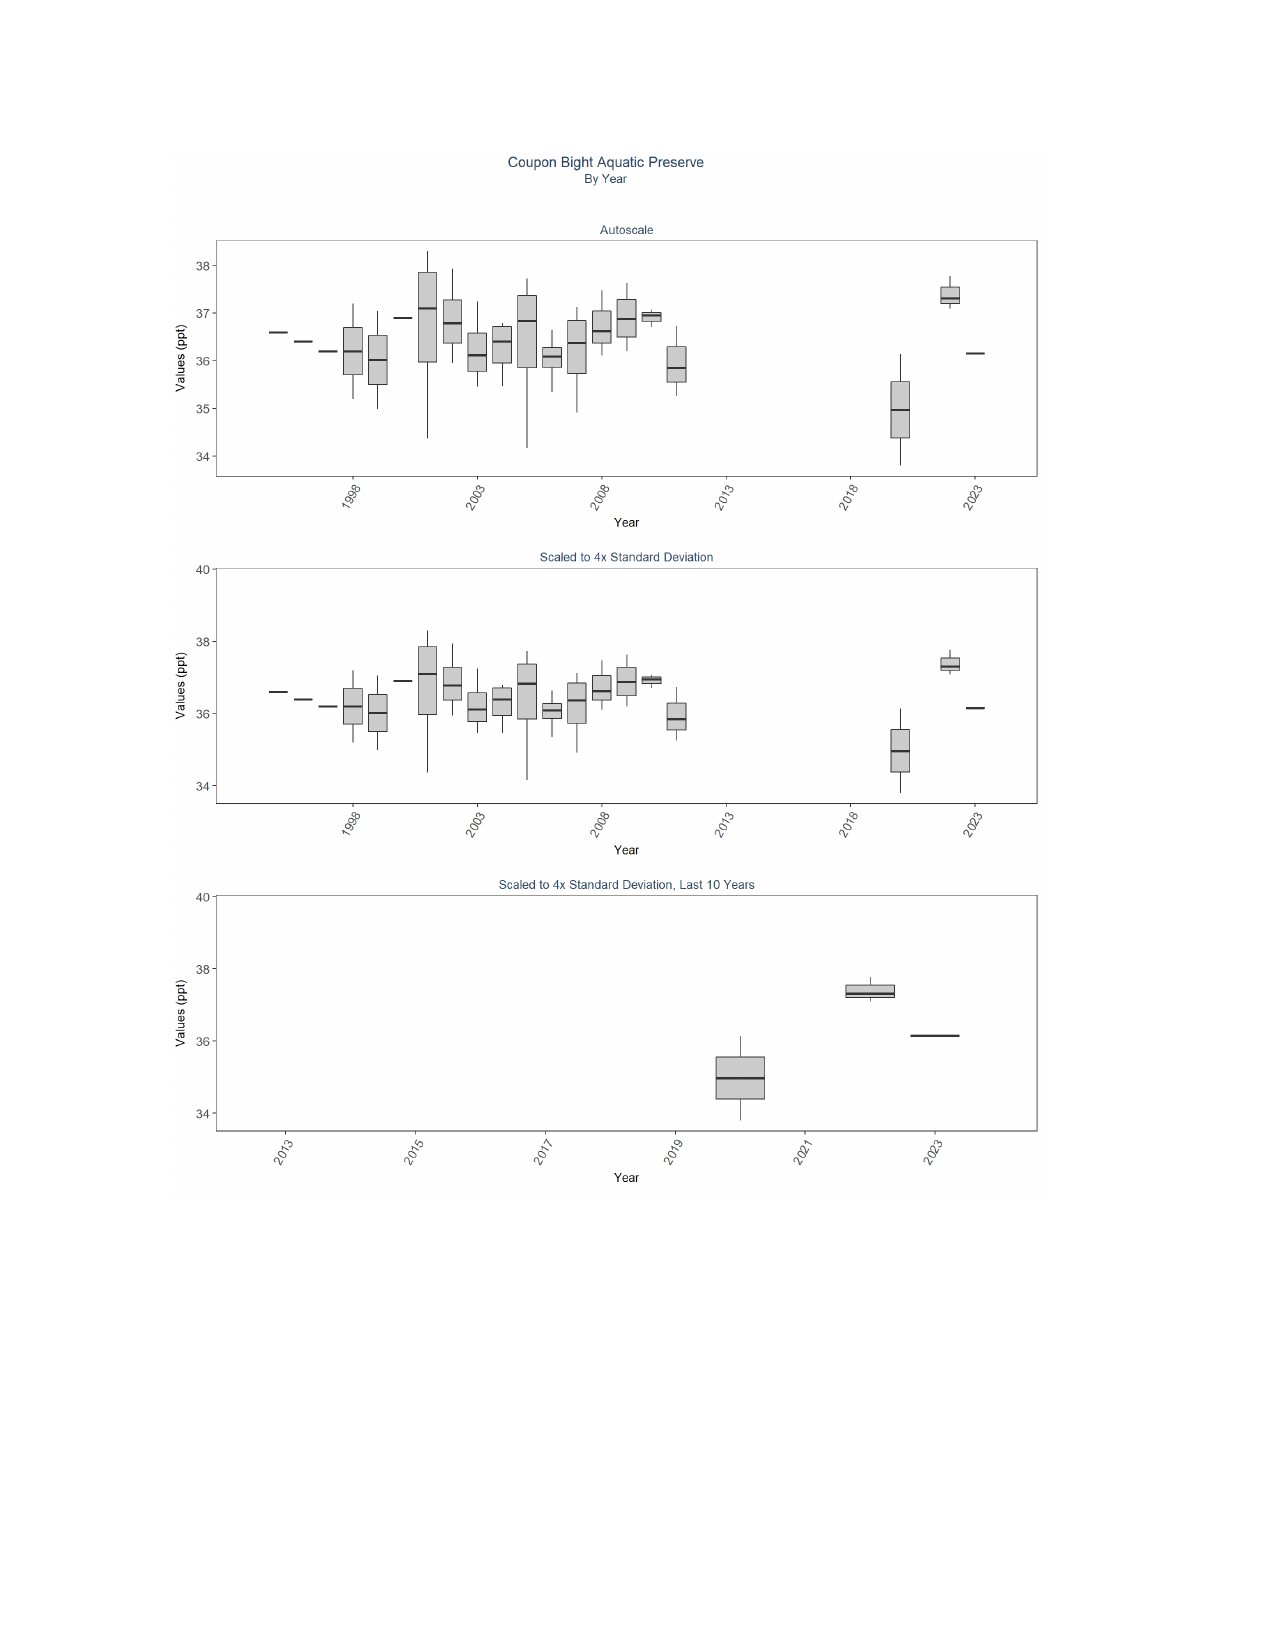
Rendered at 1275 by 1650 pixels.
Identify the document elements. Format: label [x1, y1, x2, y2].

picture [168, 150, 1044, 1200]
